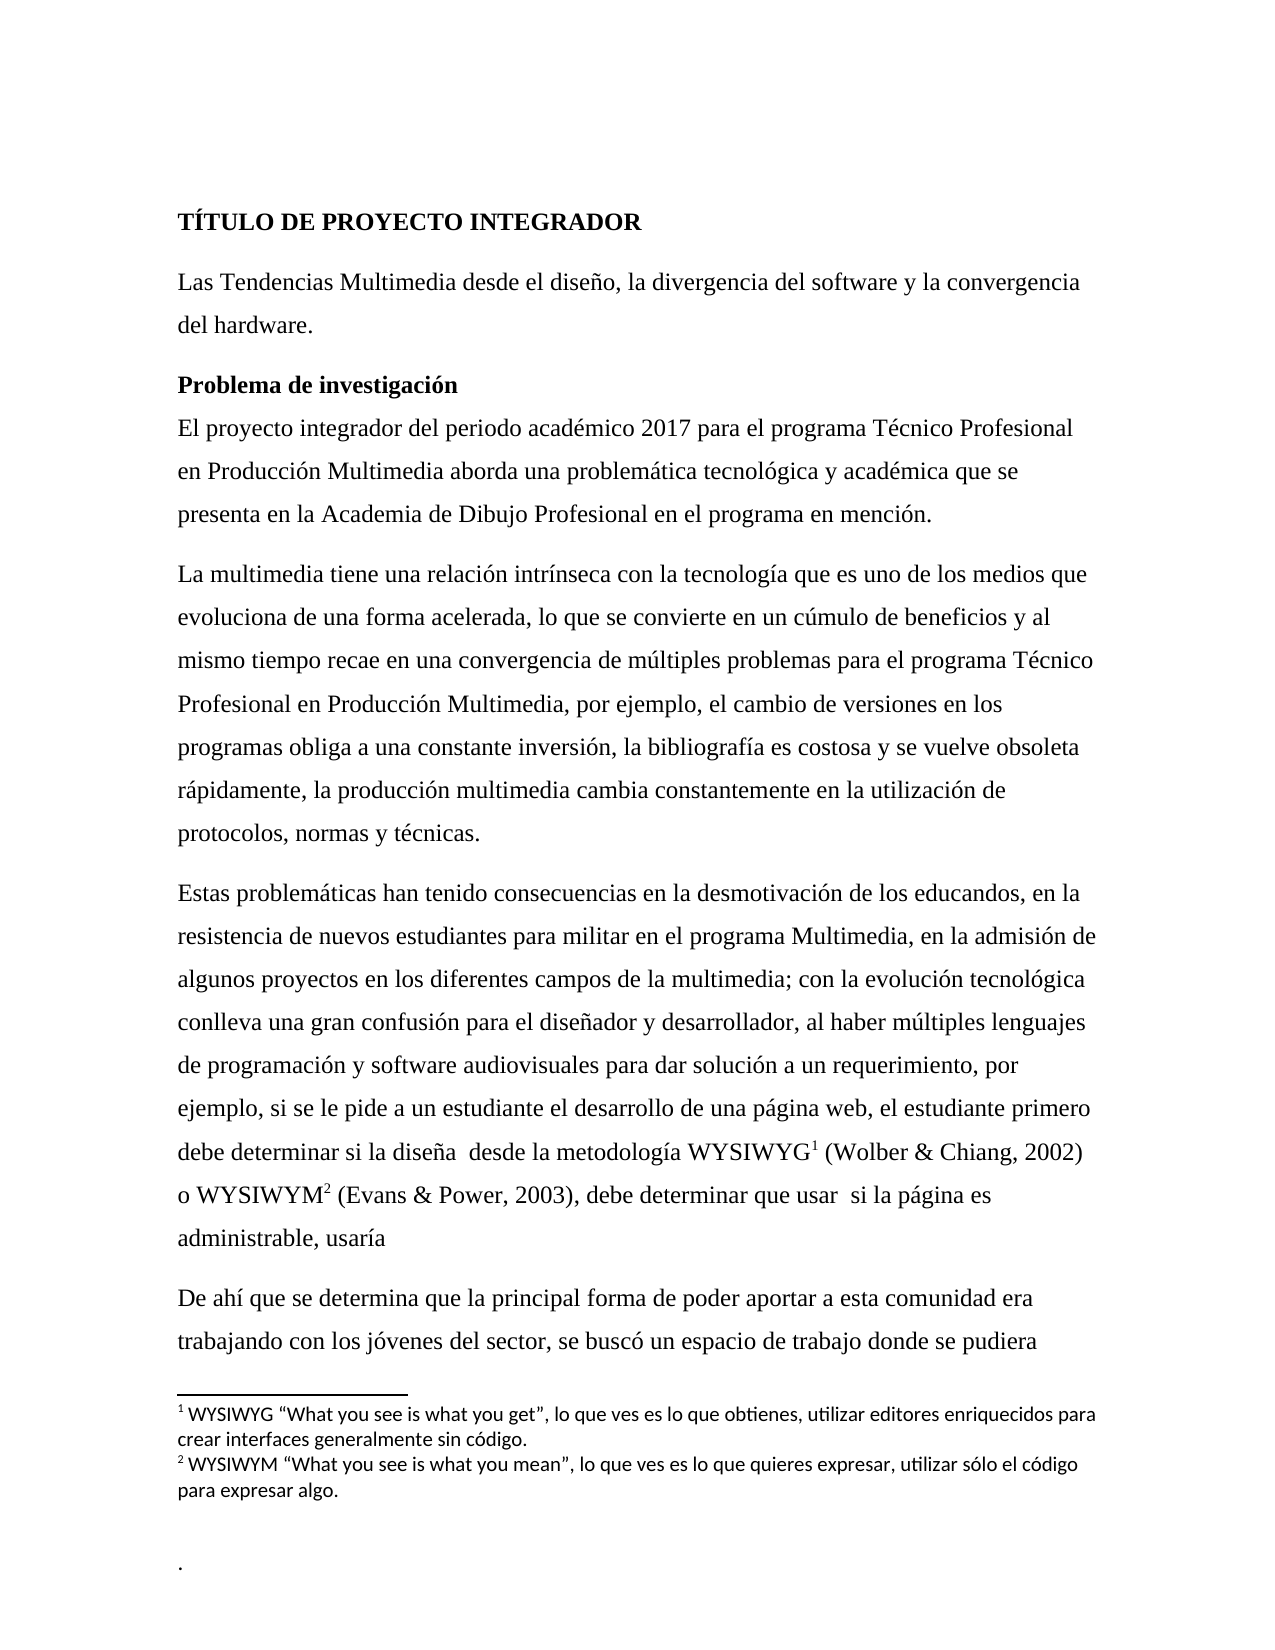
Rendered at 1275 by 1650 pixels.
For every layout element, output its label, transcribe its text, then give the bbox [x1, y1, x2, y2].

text Las Tendencias Multimedia desde el diseño, la divergencia del software y la convergencia del hardware. [177, 267, 1098, 339]
text Estas problemáticas han tenido consecuencias en la desmotivación de los educandos, en la resistencia de nuevos estudiantes para militar en el programa Multimedia, en la admisión de algunos proyectos en los diferentes campos de la multimedia; con la evolución tecnológica conlleva una gran confusión para el diseñador y desarrollador, al haber múltiples lenguajes de programación y software audiovisuales para dar solución a un requerimiento, por ejemplo, si se le pide a un estudiante el desarrollo de una página web, el estudiante primero debe determinar si la diseña desde la metodología WYSIWYG o WYSIWYM, debe determinar que usar si la página es administrable, usaría [177, 878, 1098, 1252]
text TÍTULO DE PROYECTO INTEGRADOR [177, 207, 1098, 236]
text Problema de investigación [177, 370, 1098, 399]
text La multimedia tiene una relación intrínseca con la tecnología que es uno de los medios que evoluciona de una forma acelerada, lo que se convierte en un cúmulo de beneficios y al mismo tiempo recae en una convergencia de múltiples problemas para el programa Técnico Profesional en Producción Multimedia, por ejemplo, el cambio de versiones en los programas obliga a una constante inversión, la bibliografía es costosa y se vuelve obsoleta rápidamente, la producción multimedia cambia constantemente en la utilización de protocolos, normas y técnicas. [177, 559, 1098, 847]
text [177, 1283, 1098, 1354]
text El proyecto integrador del periodo académico 2017 para el programa Técnico Profesional en Producción Multimedia aborda una problemática tecnológica y académica que se presenta en la Academia de Dibujo Profesional en el programa en mención. [177, 413, 1098, 528]
